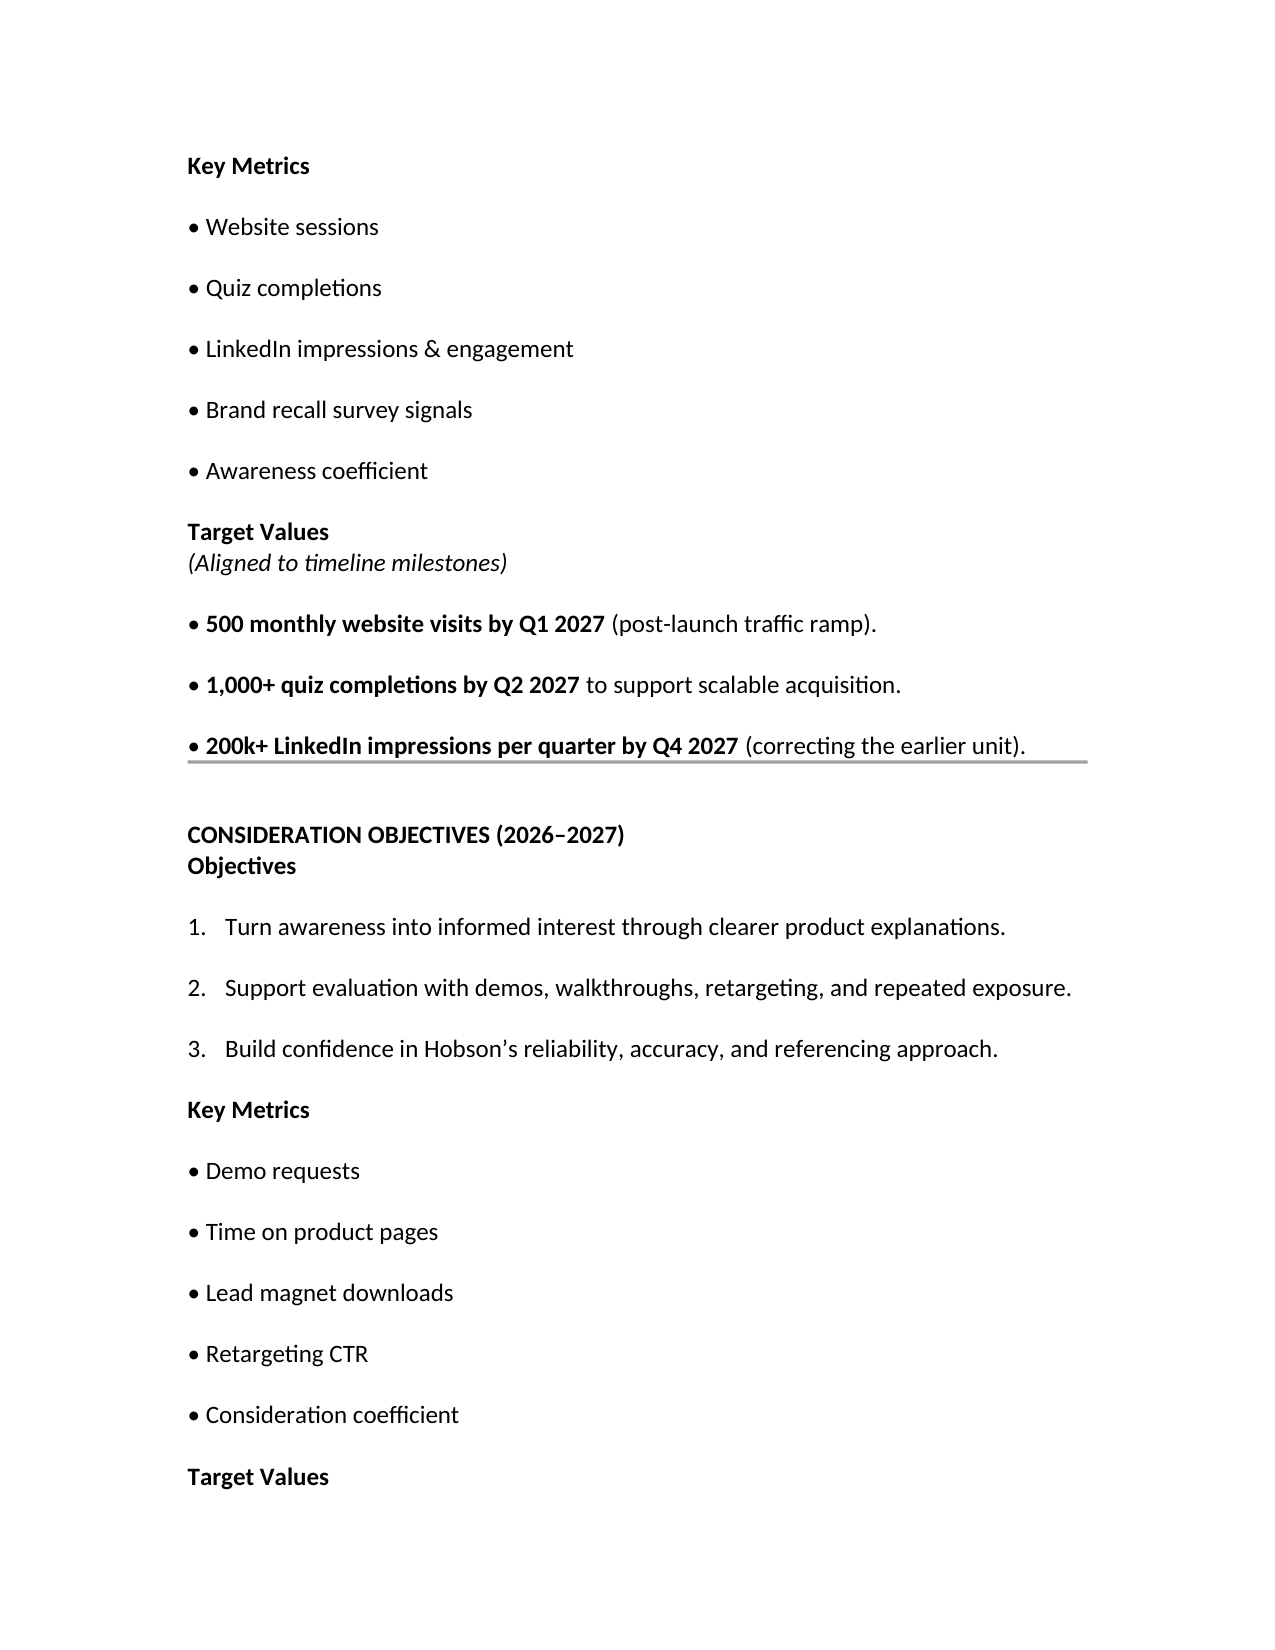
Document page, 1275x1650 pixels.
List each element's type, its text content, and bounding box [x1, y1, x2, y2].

text • Website sessions [187, 211, 1087, 242]
text • Consideration coefficient [187, 1369, 1087, 1430]
text • Awareness coefficient [187, 425, 1087, 486]
text • Lead magnet downloads [187, 1247, 1087, 1308]
text • Quiz completions [187, 242, 1087, 303]
text CONSIDERATION OBJECTIVES (2026–2027) [187, 820, 1087, 850]
text • 200k+ LinkedIn impressions per quarter by Q4 2027 (correcting the earlier unit). [187, 699, 1087, 760]
text (Aligned to timeline milestones) [187, 547, 1087, 577]
text Target Values [187, 516, 1087, 547]
text • Brand recall survey signals [187, 364, 1087, 425]
text • Demo requests [187, 1155, 1087, 1186]
text • 500 monthly website visits by Q1 2027 (post-launch traffic ramp). [187, 577, 1087, 638]
list Build confidence in Hobson’s reliability, accuracy, and referencing approach. [187, 1033, 1087, 1064]
list Support evaluation with demos, walkthroughs, retargeting, and repeated exposure. [187, 972, 1087, 1003]
text • Time on product pages [187, 1186, 1087, 1247]
text • LinkedIn impressions & engagement [187, 303, 1087, 364]
text • 1,000+ quiz completions by Q2 2027 to support scalable acquisition. [187, 638, 1087, 699]
text Key Metrics [187, 150, 1087, 181]
text • Retargeting CTR [187, 1308, 1087, 1369]
text Key Metrics [187, 1094, 1087, 1125]
text Target Values [187, 1461, 1087, 1491]
text Objectives [187, 850, 1087, 881]
list Turn awareness into informed interest through clearer product explanations. [187, 911, 1087, 942]
